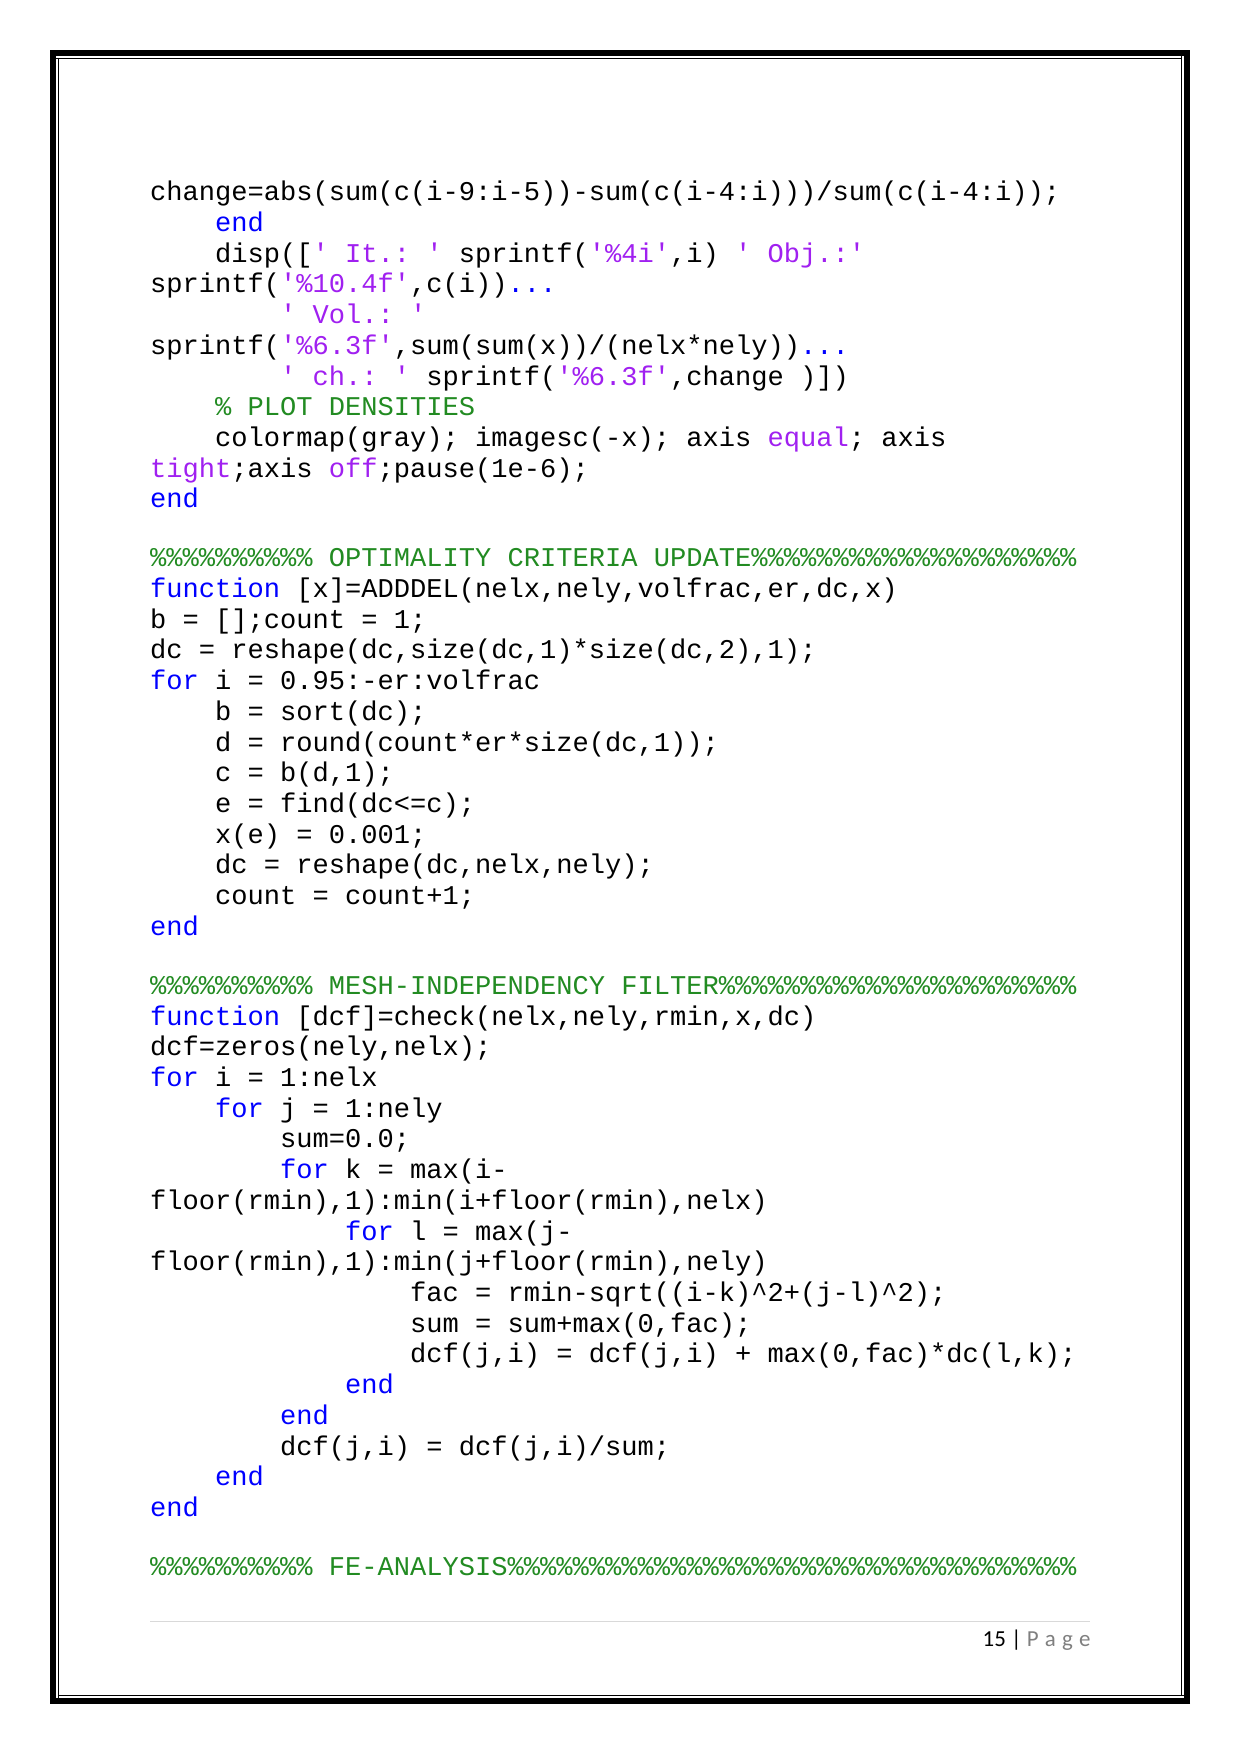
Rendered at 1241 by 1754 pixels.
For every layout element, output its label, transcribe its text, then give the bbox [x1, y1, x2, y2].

text sum=0.0; [150, 1125, 1090, 1156]
text end [150, 913, 1090, 943]
text % PLOT DENSITIES [150, 393, 1090, 424]
text end [150, 209, 1090, 239]
text c = b(d,1); [150, 759, 1090, 790]
text x(e) = 0.001; [150, 821, 1090, 851]
text for k = max(i-floor(rmin),1):min(i+floor(rmin),nelx) [150, 1156, 1090, 1217]
text dcf(j,i) = dcf(j,i) + max(0,fac)*dc(l,k); [150, 1340, 1090, 1371]
text sum = sum+max(0,fac); [150, 1309, 1090, 1340]
text for l = max(j-floor(rmin),1):min(j+floor(rmin),nely) [150, 1217, 1090, 1279]
text count = count+1; [150, 882, 1090, 913]
text end [150, 1494, 1090, 1525]
text dcf=zeros(nely,nelx); [150, 1033, 1090, 1064]
text dcf(j,i) = dcf(j,i)/sum; [150, 1432, 1090, 1463]
text e = find(dc<=c); [150, 790, 1090, 821]
text b = [];count = 1; [150, 606, 1090, 636]
text dc = reshape(dc,nelx,nely); [150, 851, 1090, 882]
text %%%%%%%%%% MESH-INDEPENDENCY FILTER%%%%%%%%%%%%%%%%%%%%%% [150, 972, 1090, 1002]
text d = round(count*er*size(dc,1)); [150, 728, 1090, 759]
text end [150, 485, 1090, 516]
text disp([' It.: ' sprintf('%4i',i) ' Obj.:' sprintf('%10.4f',c(i))... [150, 239, 1090, 301]
text ' Vol.: ' sprintf('%6.3f',sum(sum(x))/(nelx*nely))... [150, 301, 1090, 362]
text end [150, 1371, 1090, 1402]
text change=abs(sum(c(i-9:i-5))-sum(c(i-4:i)))/sum(c(i-4:i)); [150, 150, 1090, 209]
text end [150, 1402, 1090, 1432]
text fac = rmin-sqrt((i-k)^2+(j-l)^2); [150, 1279, 1090, 1309]
text for i = 0.95:-er:volfrac [150, 667, 1090, 698]
text for j = 1:nely [150, 1094, 1090, 1125]
text end [150, 1463, 1090, 1494]
text function [dcf]=check(nelx,nely,rmin,x,dc) [150, 1002, 1090, 1033]
text function [x]=ADDDEL(nelx,nely,volfrac,er,dc,x) [150, 575, 1090, 606]
text b = sort(dc); [150, 698, 1090, 728]
text for i = 1:nelx [150, 1064, 1090, 1094]
text %%%%%%%%%% OPTIMALITY CRITERIA UPDATE%%%%%%%%%%%%%%%%%%%% [150, 544, 1090, 575]
text dc = reshape(dc,size(dc,1)*size(dc,2),1); [150, 636, 1090, 667]
text colormap(gray); imagesc(-x); axis equal; axis tight;axis off;pause(1e-6); [150, 424, 1090, 485]
text %%%%%%%%%% FE-ANALYSIS%%%%%%%%%%%%%%%%%%%%%%%%%%%%%%%%%%% [150, 1553, 1090, 1584]
text ' ch.: ' sprintf('%6.3f',change )]) [150, 362, 1090, 393]
